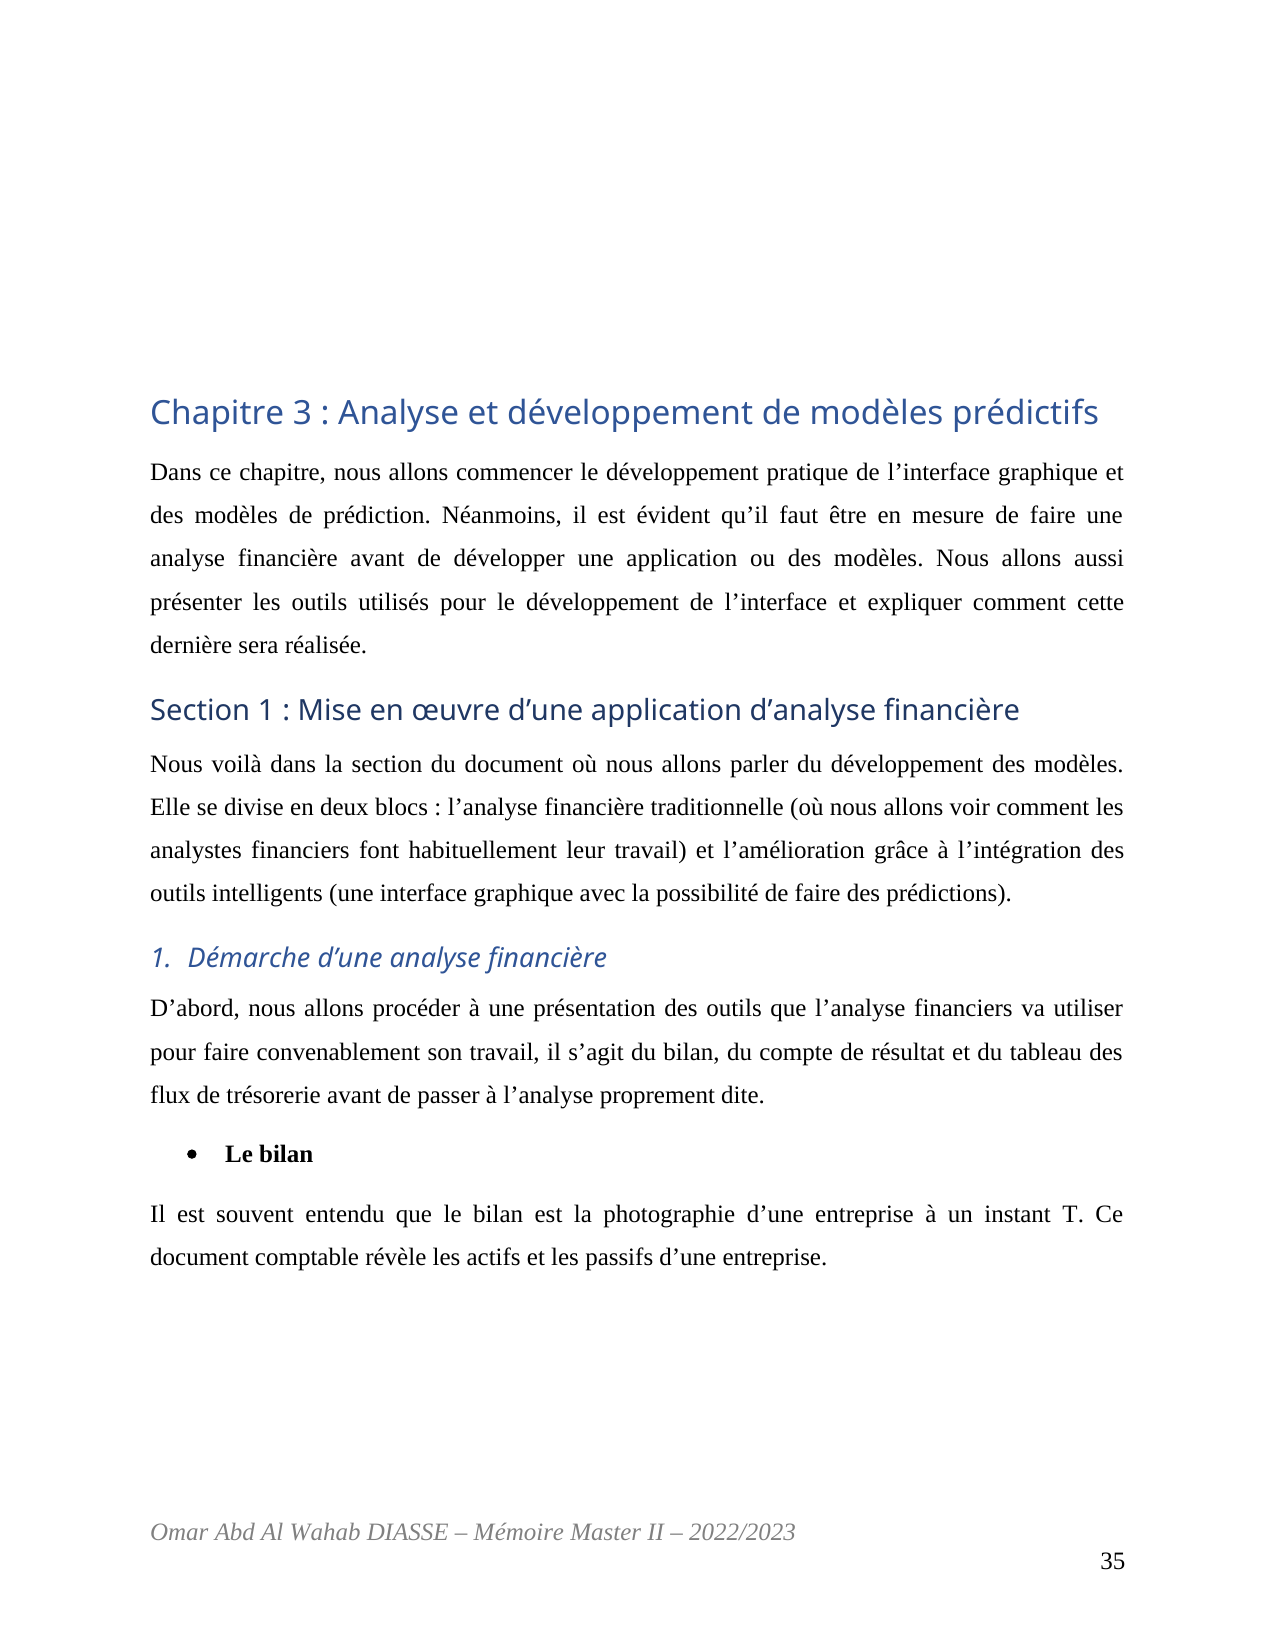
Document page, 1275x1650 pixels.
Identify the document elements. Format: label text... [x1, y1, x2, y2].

subtitle Démarche d’une analyse financière [150, 938, 1125, 975]
text Il est souvent entendu que le bilan est la photographie d’une entreprise à un instant T. Ce document comptable révèle les actifs et les passifs d’une entreprise. [150, 1199, 1125, 1271]
text Dans ce chapitre, nous allons commencer le développement pratique de l’interface graphique et des modèles de prédiction. Néanmoins, il est évident qu’il faut être en mesure de faire une analyse financière avant de développer une application ou des modèles. Nous allons aussi présenter les outils utilisés pour le développement de l’interface et expliquer comment cette dernière sera réalisée. [150, 457, 1125, 658]
subtitle Section 1 : Mise en œuvre d’une application d’analyse financière [150, 689, 1125, 729]
subtitle Chapitre 3 : Analyse et développement de modèles prédictifs [150, 389, 1125, 434]
list Le bilan [187, 1139, 1125, 1168]
text Nous voilà dans la section du document où nous allons parler du développement des modèles. Elle se divise en deux blocs : l’analyse financière traditionnelle (où nous allons voir comment les analystes financiers font habituellement leur travail) et l’amélioration grâce à l’intégration des outils intelligents (une interface graphique avec la possibilité de faire des prédictions). [150, 749, 1125, 907]
text D’abord, nous allons procéder à une présentation des outils que l’analyse financiers va utiliser pour faire convenablement son travail, il s’agit du bilan, du compte de résultat et du tableau des flux de trésorerie avant de passer à l’analyse proprement dite. [150, 993, 1125, 1108]
